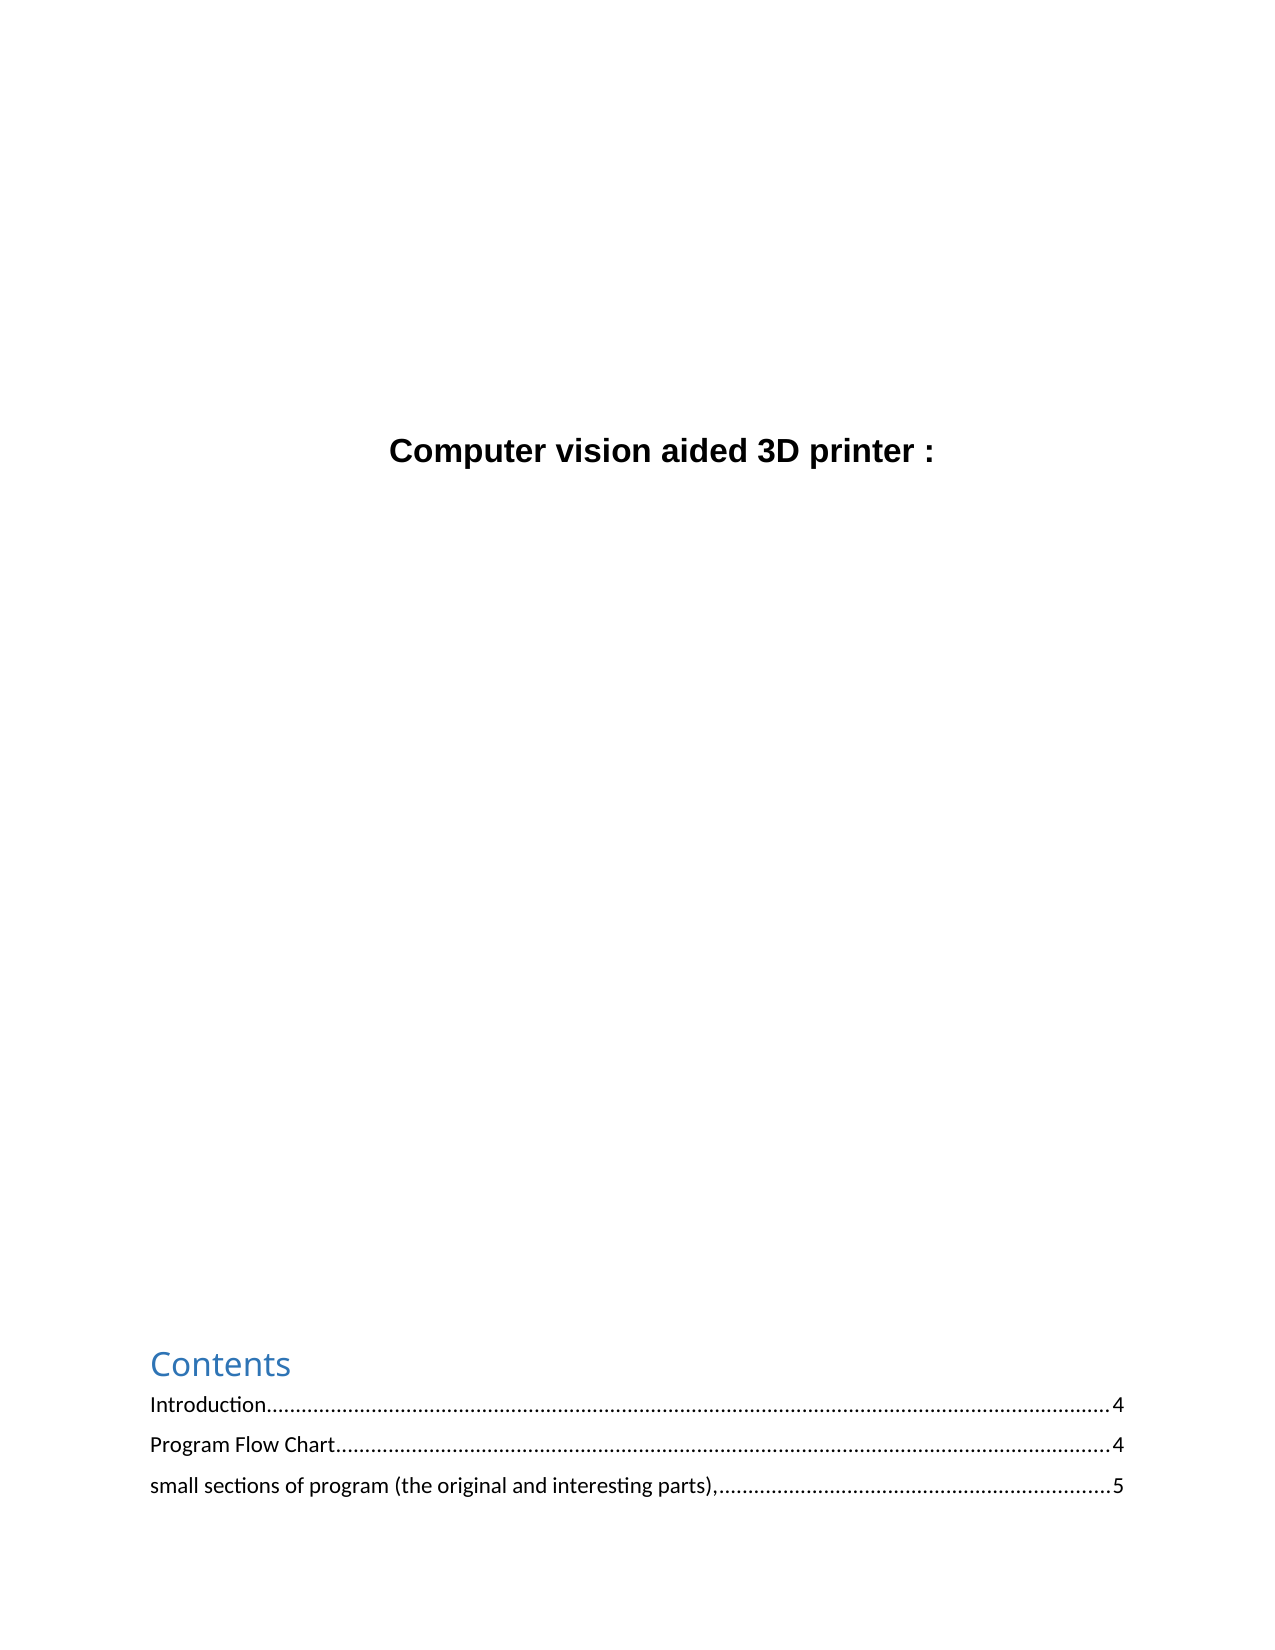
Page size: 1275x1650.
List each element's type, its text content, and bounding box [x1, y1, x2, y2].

text Computer vision aided 3D printer : [158, 432, 1167, 470]
